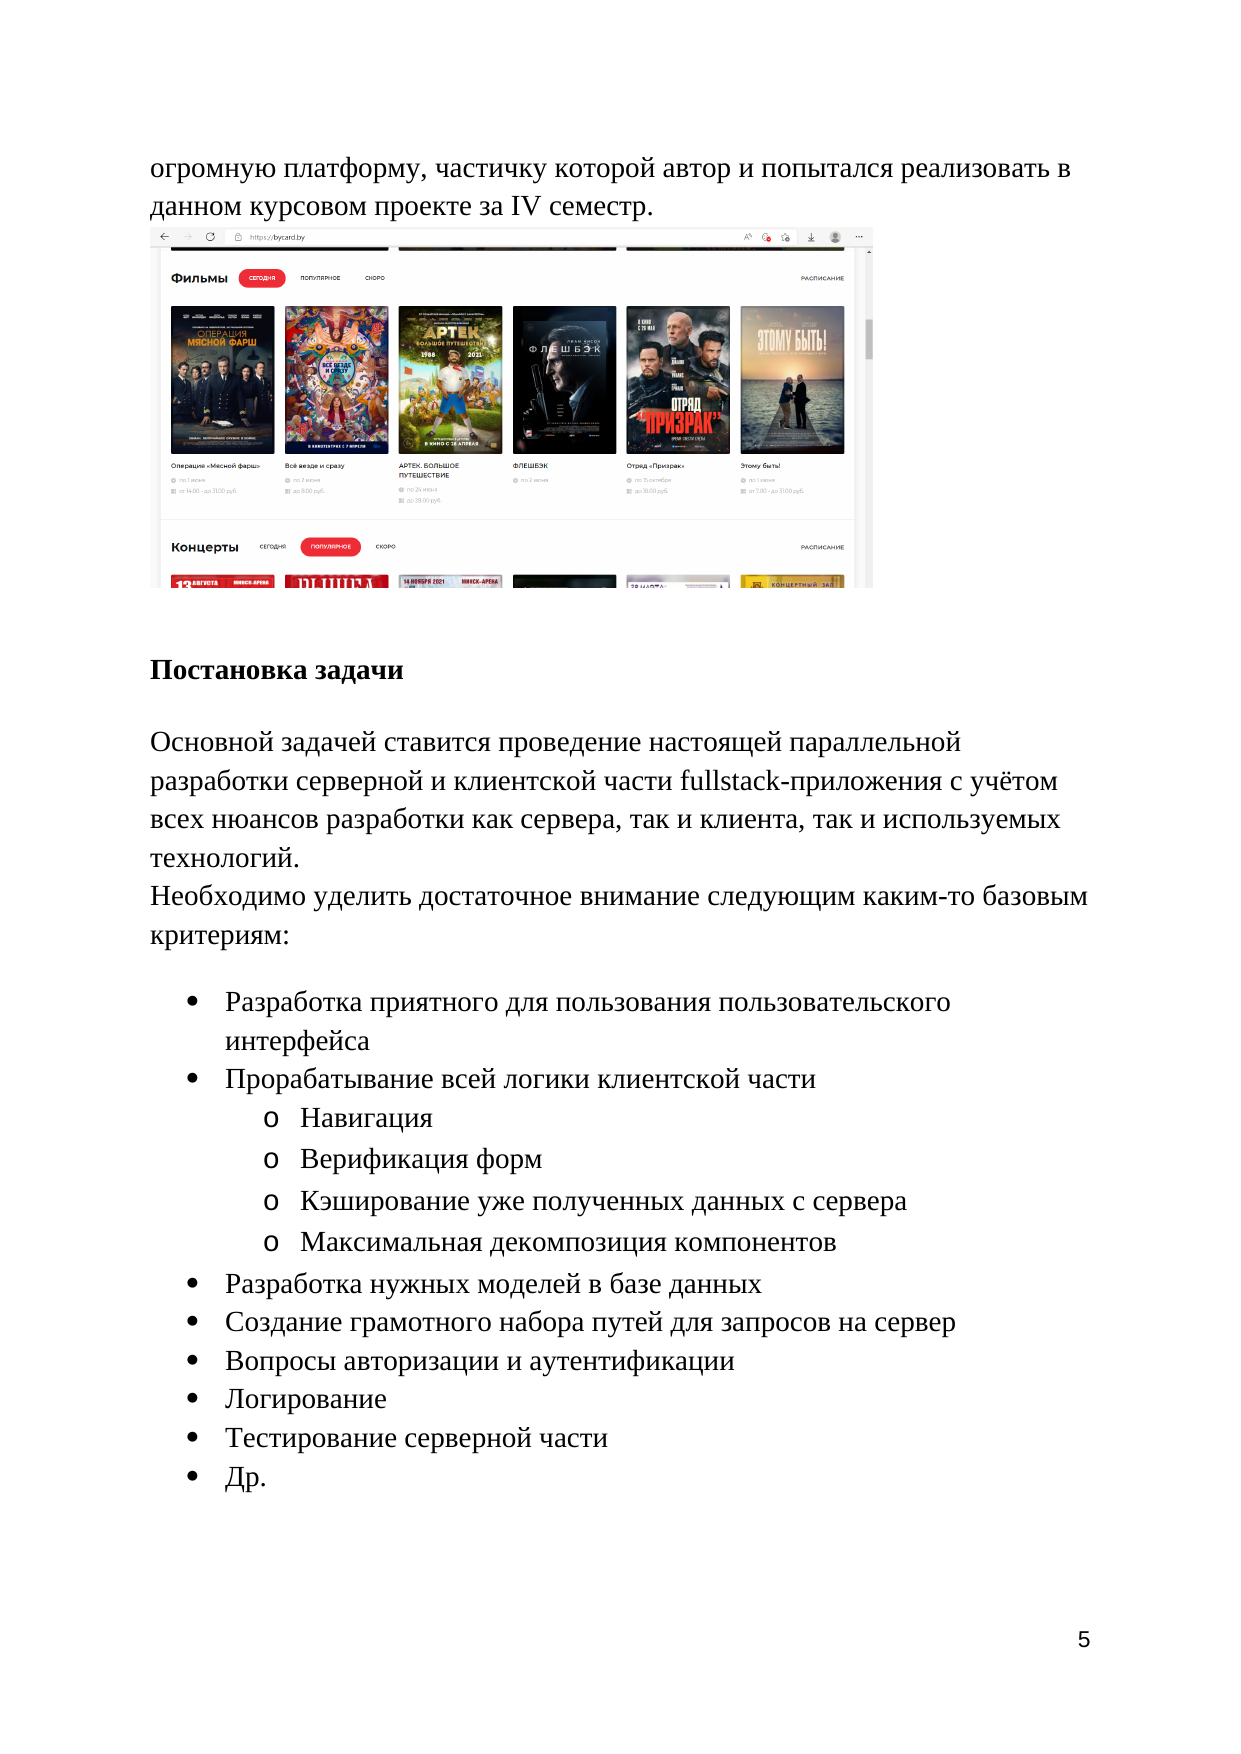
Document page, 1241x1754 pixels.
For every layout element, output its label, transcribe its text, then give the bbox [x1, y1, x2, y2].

picture [150, 227, 873, 588]
subtitle Постановка задачи [150, 652, 1090, 686]
list Прорабатывание всей логики клиентской части [187, 1062, 1090, 1095]
list Кэширование уже полученных данных с сервера [262, 1183, 1090, 1219]
list Создание грамотного набора путей для запросов на сервер [187, 1304, 1090, 1338]
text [150, 150, 1090, 222]
list Разработка приятного для пользования пользовательского интерфейса [187, 984, 1090, 1057]
list Максимальная декомпозиция компонентов [262, 1224, 1090, 1260]
text Основной задачей ставится проведение настоящей параллельной разработки серверной и клиентской части fullstack-приложения с учётом всех нюансов разработки как сервера, так и клиента, так и используемых технологий. [150, 724, 1090, 873]
list Др. [187, 1459, 1090, 1493]
list Разработка нужных моделей в базе данных [187, 1266, 1090, 1299]
text Необходимо уделить достаточное внимание следующим каким-то базовым критериям: [150, 878, 1090, 981]
list Верификация форм [262, 1142, 1090, 1178]
list Навигация [262, 1100, 1090, 1136]
list Вопросы авторизации и аутентификации [187, 1343, 1090, 1377]
list Тестирование серверной части [187, 1420, 1090, 1454]
list Логирование [187, 1382, 1090, 1415]
